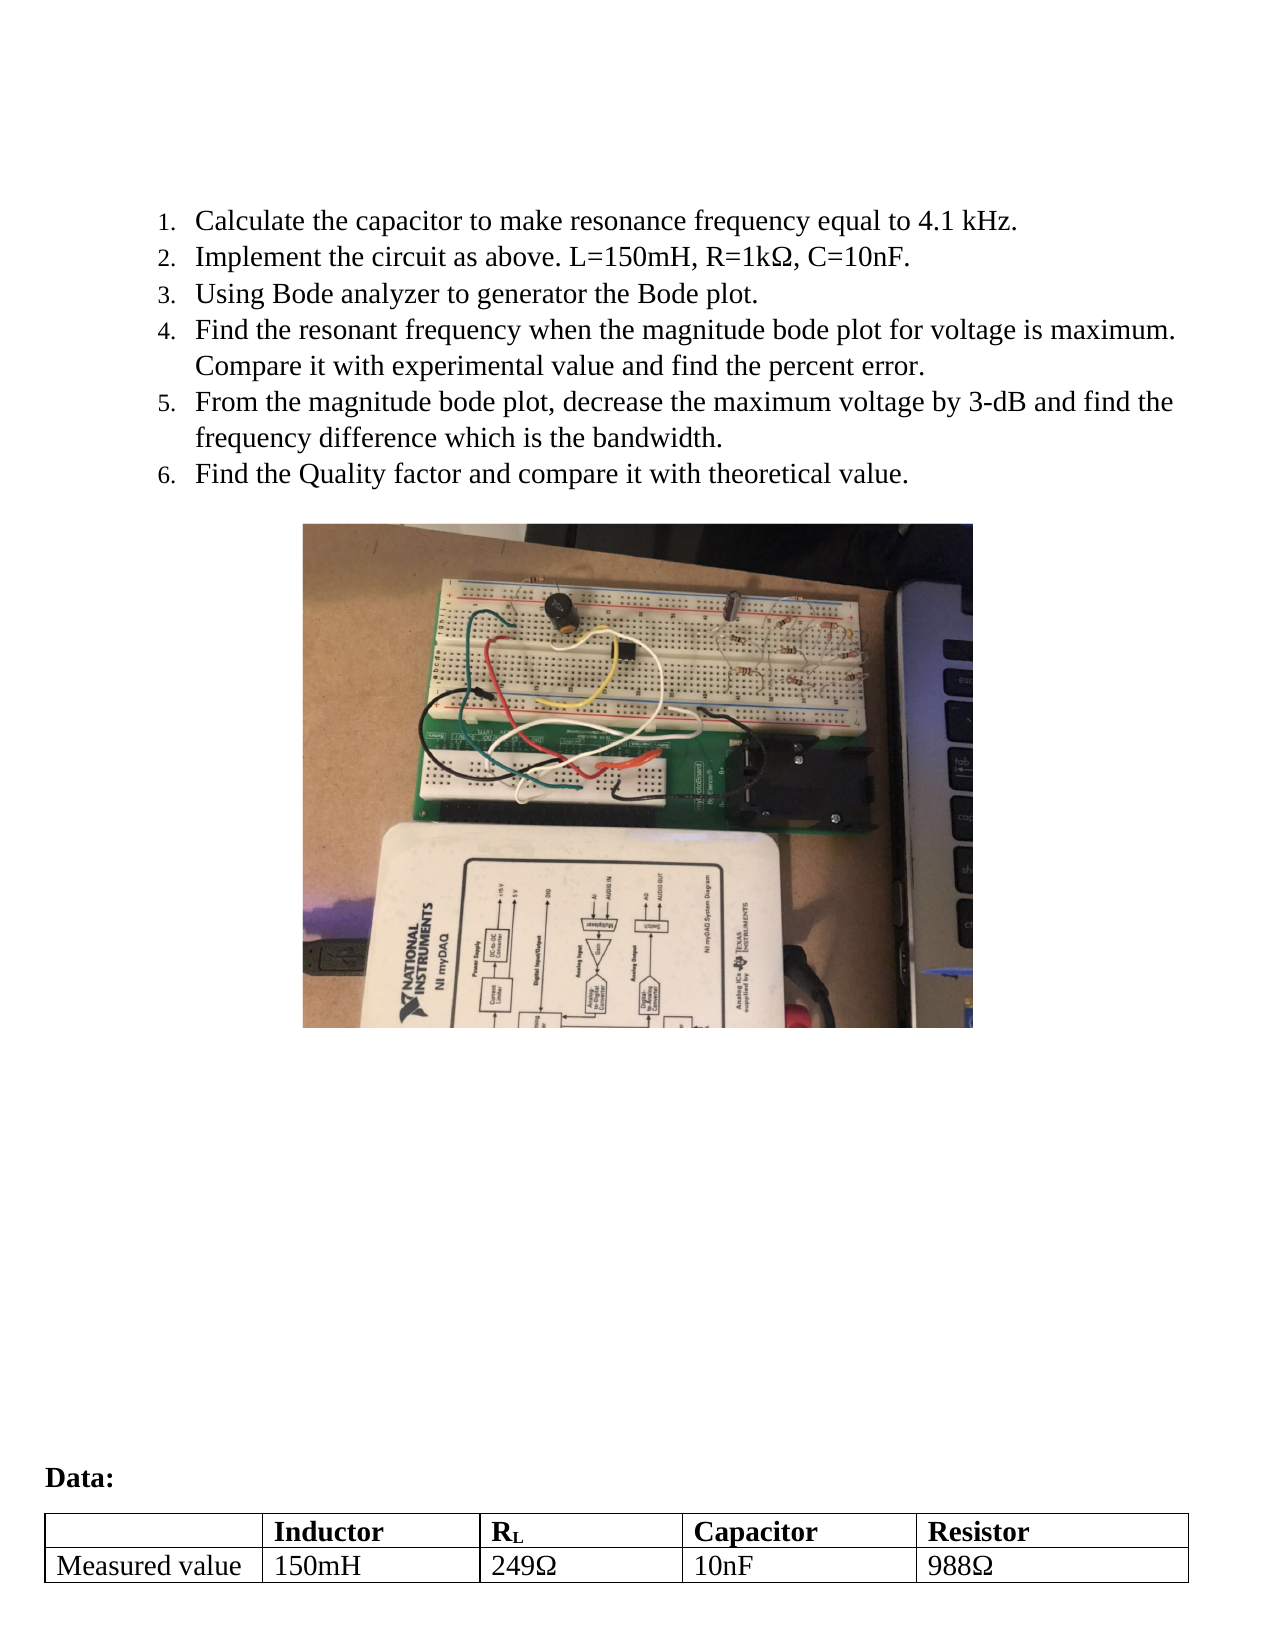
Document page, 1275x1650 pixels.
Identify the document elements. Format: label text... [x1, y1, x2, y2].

text Data: [45, 1460, 1230, 1493]
table_cell 150mH [263, 1548, 479, 1582]
list Calculate the capacitor to make resonance frequency equal to 4.1 kHz. [157, 203, 1230, 237]
table_header Resistor [917, 1514, 1188, 1547]
table_cell Measured value [46, 1548, 262, 1582]
table_header Inductor [263, 1514, 479, 1547]
table_cell 10nF [683, 1548, 916, 1582]
table_cell 988Ω [917, 1548, 1188, 1582]
table_header RL [481, 1514, 682, 1547]
picture [303, 524, 972, 1028]
list Implement the circuit as above. L=150mH, R=1kΩ, C=10nF. [157, 239, 1230, 273]
list Find the resonant frequency when the magnitude bode plot for voltage is maximum. Compare it with experimental value and find the percent error. [157, 312, 1230, 382]
list From the magnitude bode plot, decrease the maximum voltage by 3-dB and find the frequency difference which is the bandwidth. [157, 384, 1230, 454]
table_header Capacitor [683, 1514, 916, 1547]
table_header [46, 1514, 262, 1547]
table_cell 249Ω [481, 1548, 682, 1582]
list Using Bode analyzer to generator the Bode plot. [157, 276, 1230, 309]
list Find the Quality factor and compare it with theoretical value. [157, 456, 1230, 490]
